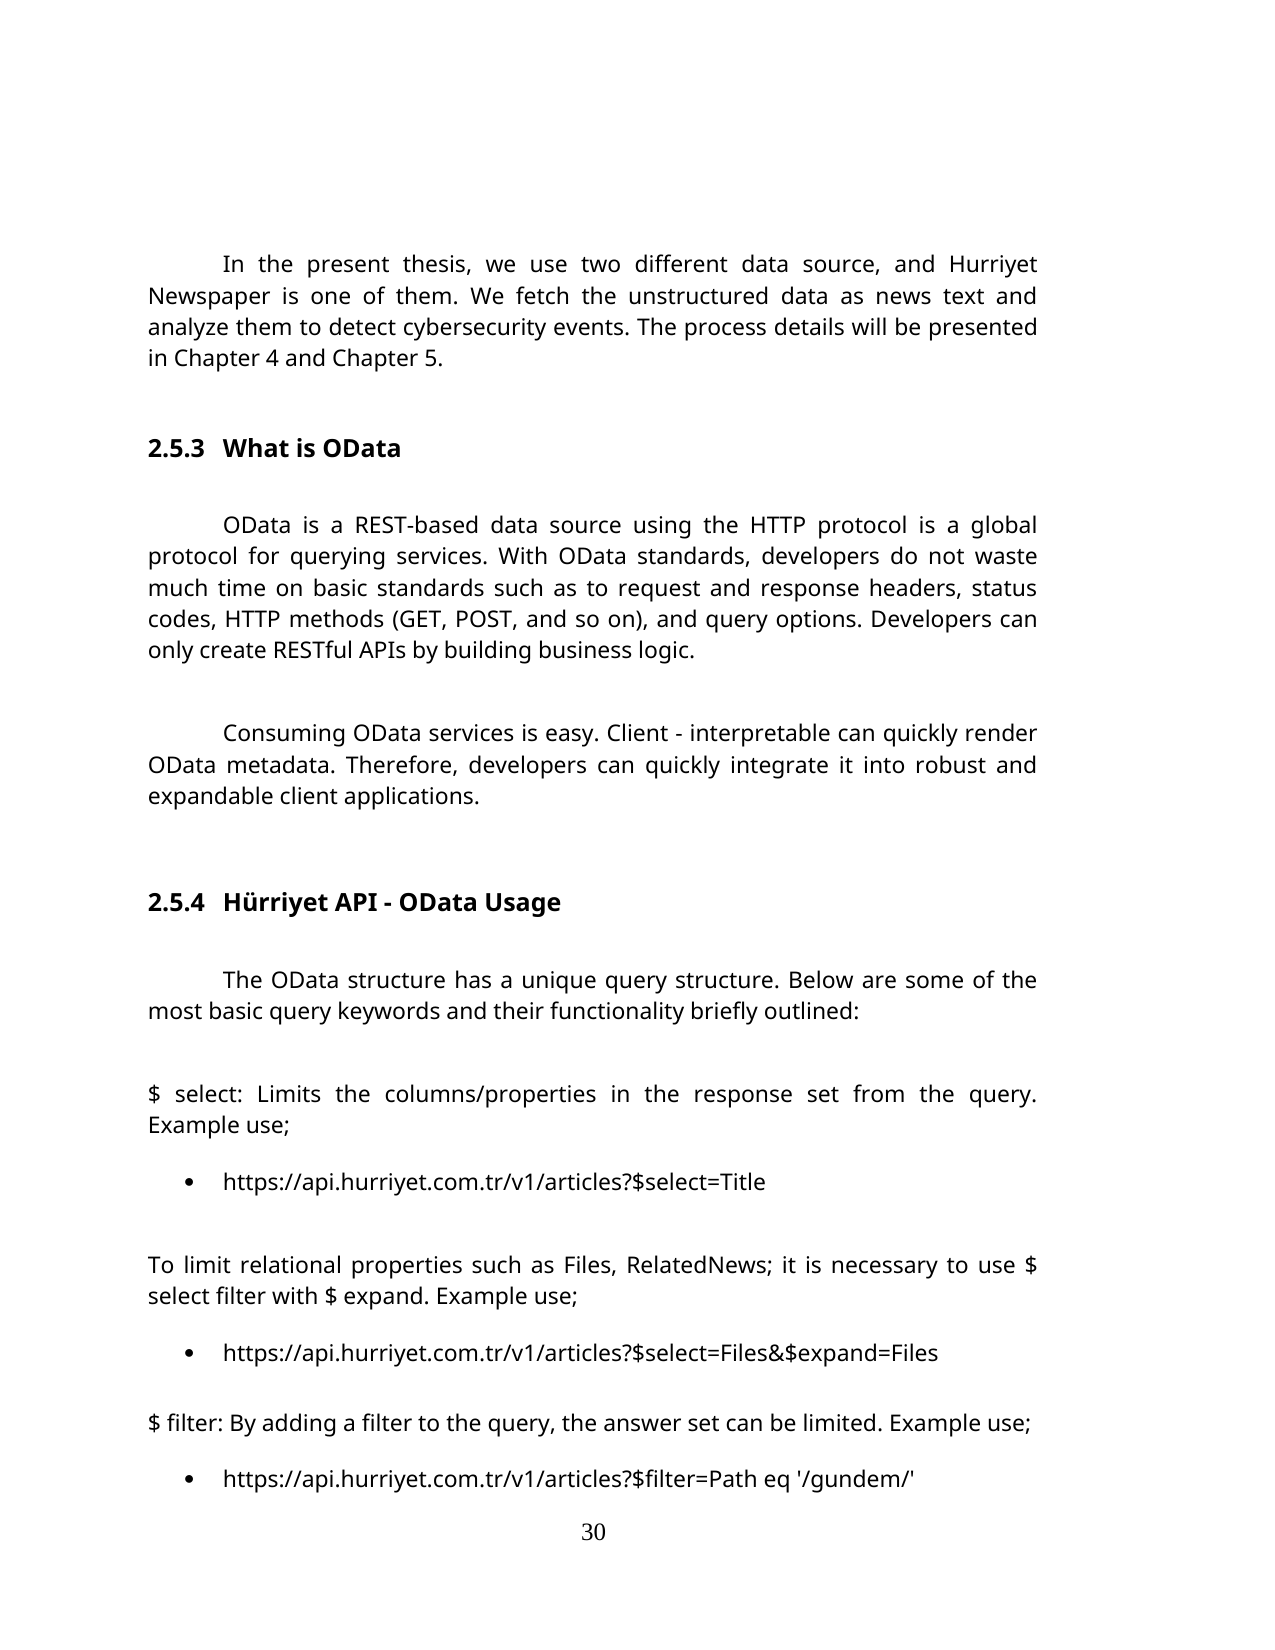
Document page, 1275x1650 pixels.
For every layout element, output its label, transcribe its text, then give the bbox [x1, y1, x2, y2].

list https://api.hurriyet.com.tr/v1/articles?$select=Files&$expand=Files [185, 1336, 1039, 1396]
text The OData structure has a unique query structure. Below are some of the most basic query keywords and their functionality briefly outlined: [148, 963, 1039, 1026]
list https://api.hurriyet.com.tr/v1/articles?$select=Title [185, 1166, 1039, 1197]
subtitle Hürriyet API - OData Usage [148, 885, 1039, 919]
list https://api.hurriyet.com.tr/v1/articles?$filter=Path eq '/gundem/' [185, 1463, 1039, 1494]
text $ filter: By adding a filter to the query, the answer set can be limited. Example use; [148, 1407, 1039, 1438]
text $ select: Limits the columns/properties in the response set from the query. Example use; [148, 1078, 1039, 1141]
subtitle What is OData [148, 430, 1039, 464]
text Consuming OData services is easy. Client - interpretable can quickly render OData metadata. Therefore, developers can quickly integrate it into robust and expandable client applications. [148, 717, 1039, 811]
text OData is a REST-based data source using the HTTP protocol is a global protocol for querying services. With OData standards, developers do not waste much time on basic standards such as to request and response headers, status codes, HTTP methods (GET, POST, and so on), and query options. Developers can only create RESTful APIs by building business logic. [148, 509, 1039, 665]
text In the present thesis, we use two different data source, and Hurriyet Newspaper is one of them. We fetch the unstructured data as news text and analyze them to detect cybersecurity events. The process details will be presented in Chapter 4 and Chapter 5. [148, 248, 1039, 373]
text To limit relational properties such as Files, RelatedNews; it is necessary to use $ select filter with $ expand. Example use; [148, 1249, 1039, 1311]
